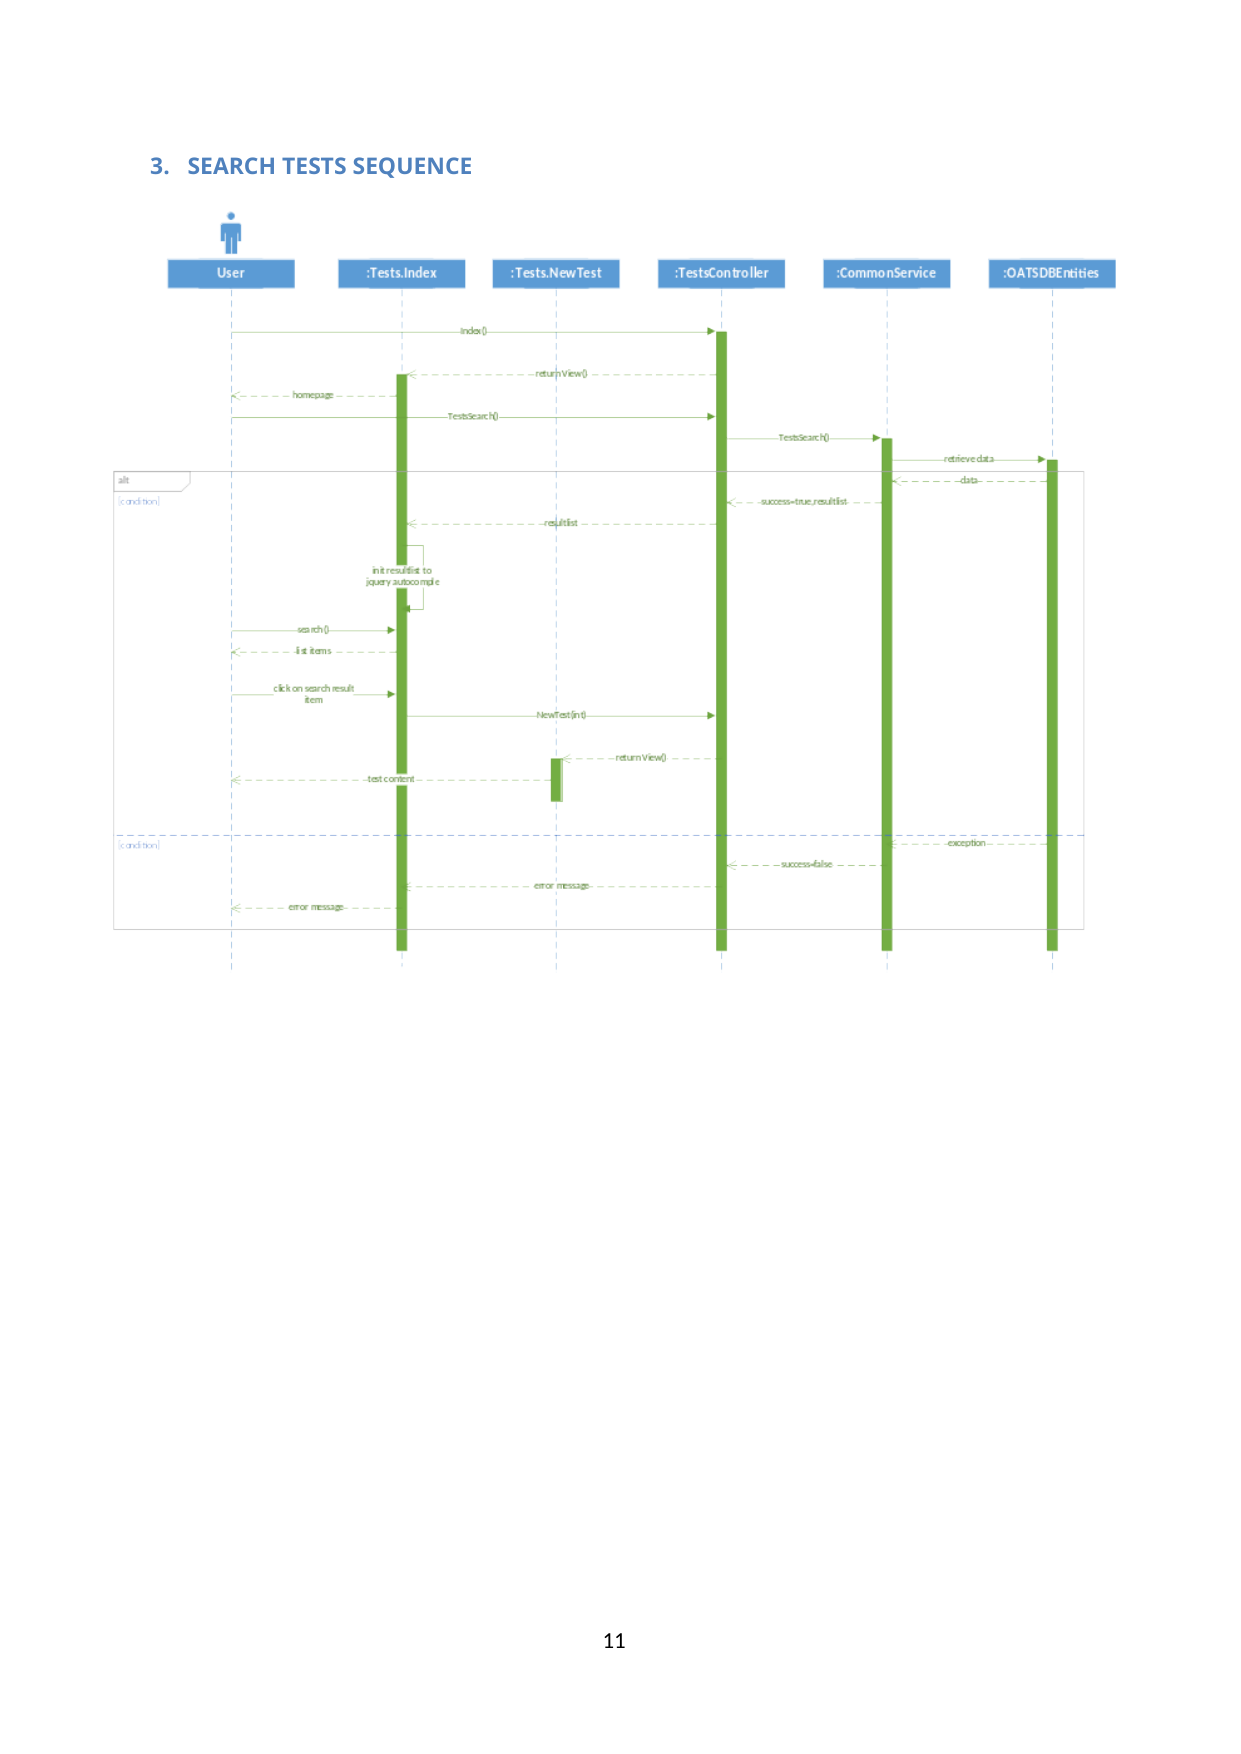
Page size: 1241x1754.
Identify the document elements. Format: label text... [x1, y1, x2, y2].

subtitle SEARCH TESTS SEQUENCE [150, 150, 1115, 181]
